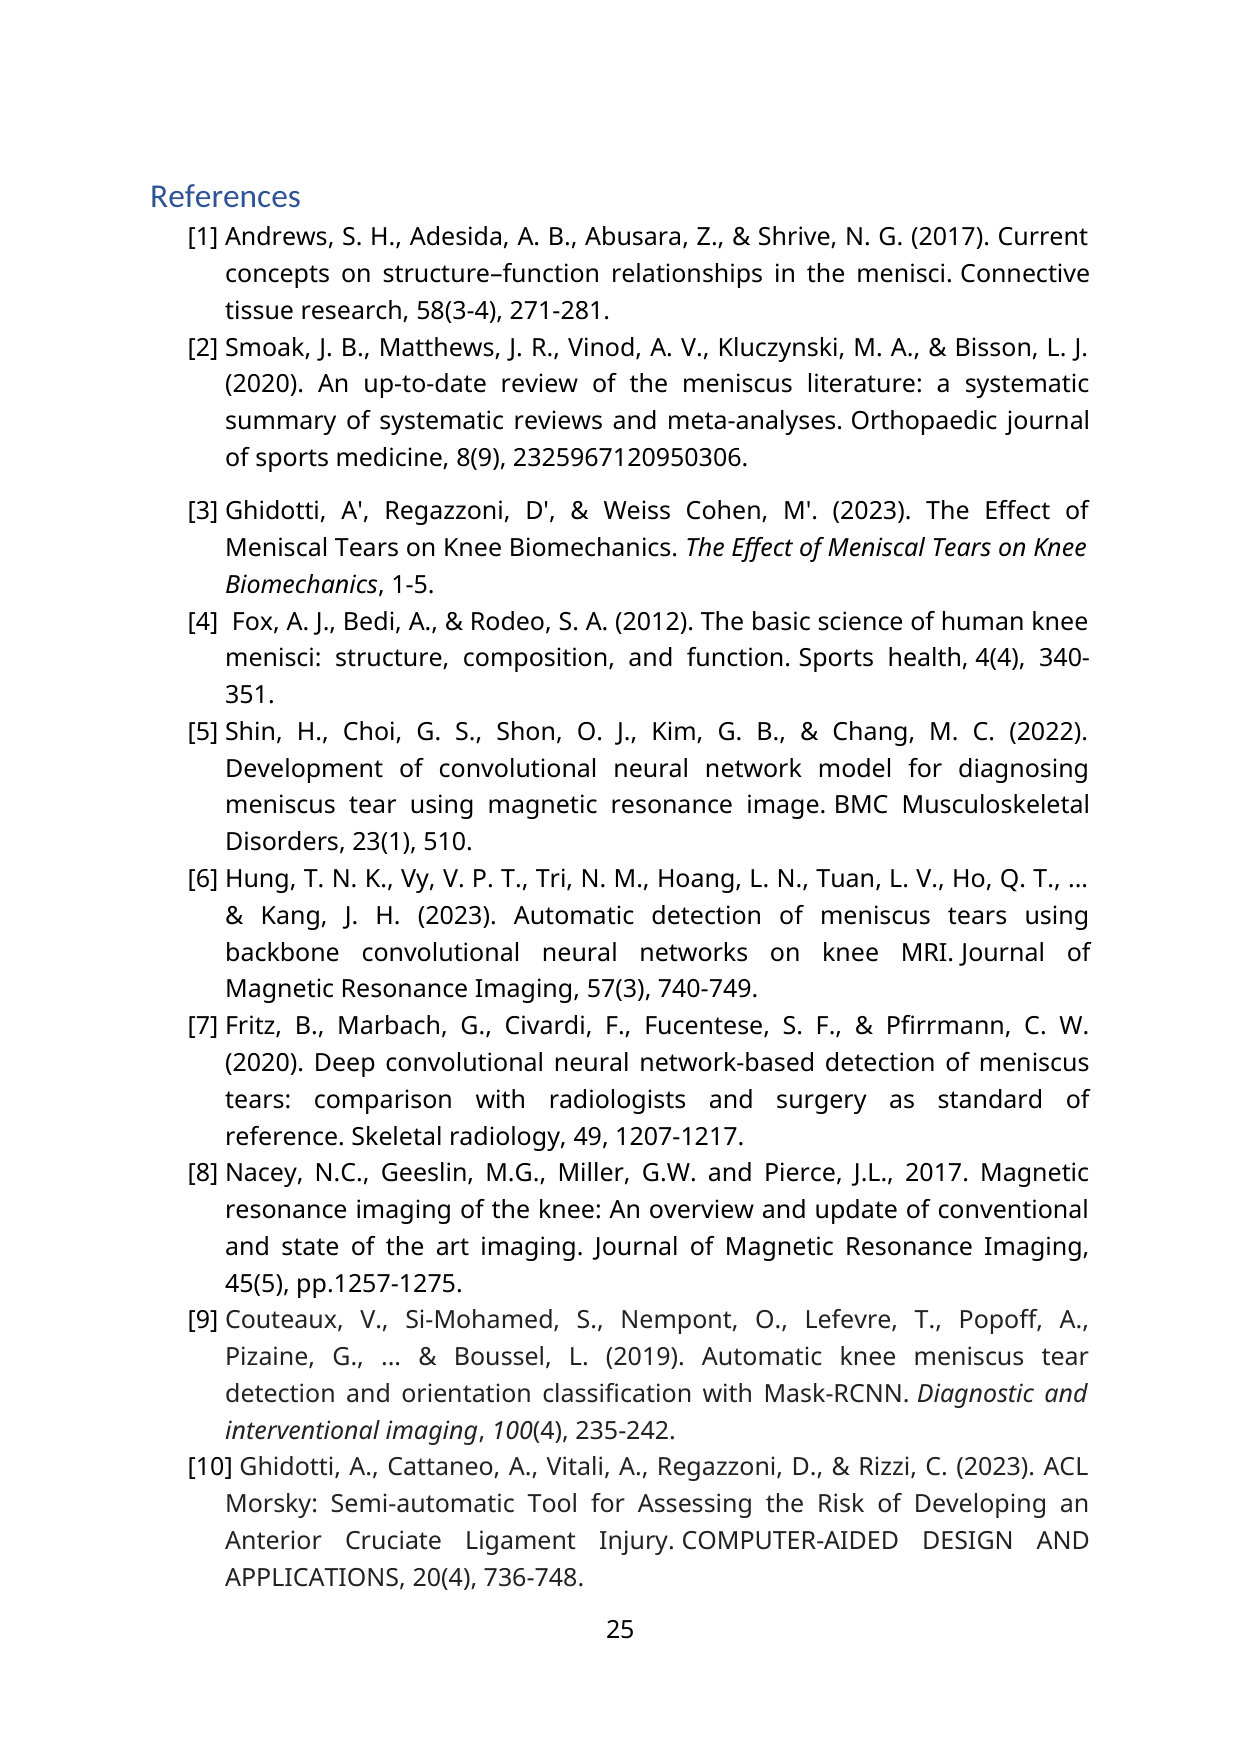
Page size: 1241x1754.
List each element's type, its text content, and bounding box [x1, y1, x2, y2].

list Fritz, B., Marbach, G., Civardi, F., Fucentese, S. F., & Pfirrmann, C. W. (2020). Deep convolutional neural network-based detection of meniscus tears: comparison with radiologists and surgery as standard of reference. Skeletal radiology, 49, 1207-1217.‏ [187, 1008, 1090, 1152]
list Hung, T. N. K., Vy, V. P. T., Tri, N. M., Hoang, L. N., Tuan, L. V., Ho, Q. T., ... & Kang, J. H. (2023). Automatic detection of meniscus tears using backbone convolutional neural networks on knee MRI. Journal of Magnetic Resonance Imaging, 57(3), 740-749.‏ [187, 861, 1090, 1005]
list Nacey, N.C., Geeslin, M.G., Miller, G.W. and Pierce, J.L., 2017. Magnetic resonance imaging of the knee: An overview and update of conventional and state of the art imaging. Journal of Magnetic Resonance Imaging, 45(5), pp.1257-1275. [187, 1155, 1090, 1299]
list Andrews, S. H., Adesida, A. B., Abusara, Z., & Shrive, N. G. (2017). Current concepts on structure–function relationships in the menisci. Connective tissue research, 58(3-4), 271-281.‏ [187, 219, 1090, 327]
list Shin, H., Choi, G. S., Shon, O. J., Kim, G. B., & Chang, M. C. (2022). Development of convolutional neural network model for diagnosing meniscus tear using magnetic resonance image. BMC Musculoskeletal Disorders, 23(1), 510.‏ [187, 714, 1090, 858]
subtitle References [150, 175, 1090, 216]
list Couteaux, V., Si-Mohamed, S., Nempont, O., Lefevre, T., Popoff, A., Pizaine, G., ... & Boussel, L. (2019). Automatic knee meniscus tear detection and orientation classification with Mask-RCNN. Diagnostic and interventional imaging, 100(4), 235-242.‏ [187, 1302, 1090, 1446]
list Ghidotti, A., Cattaneo, A., Vitali, A., Regazzoni, D., & Rizzi, C. (2023). ACL Morsky: Semi-automatic Tool for Assessing the Risk of Developing an Anterior Cruciate Ligament Injury. COMPUTER-AIDED DESIGN AND APPLICATIONS, 20(4), 736-748.‏ [187, 1449, 1090, 1593]
list Smoak, J. B., Matthews, J. R., Vinod, A. V., Kluczynski, M. A., & Bisson, L. J. (2020). An up-to-date review of the meniscus literature: a systematic summary of systematic reviews and meta-analyses. Orthopaedic journal of sports medicine, 8(9), 2325967120950306.‏ [187, 329, 1090, 474]
